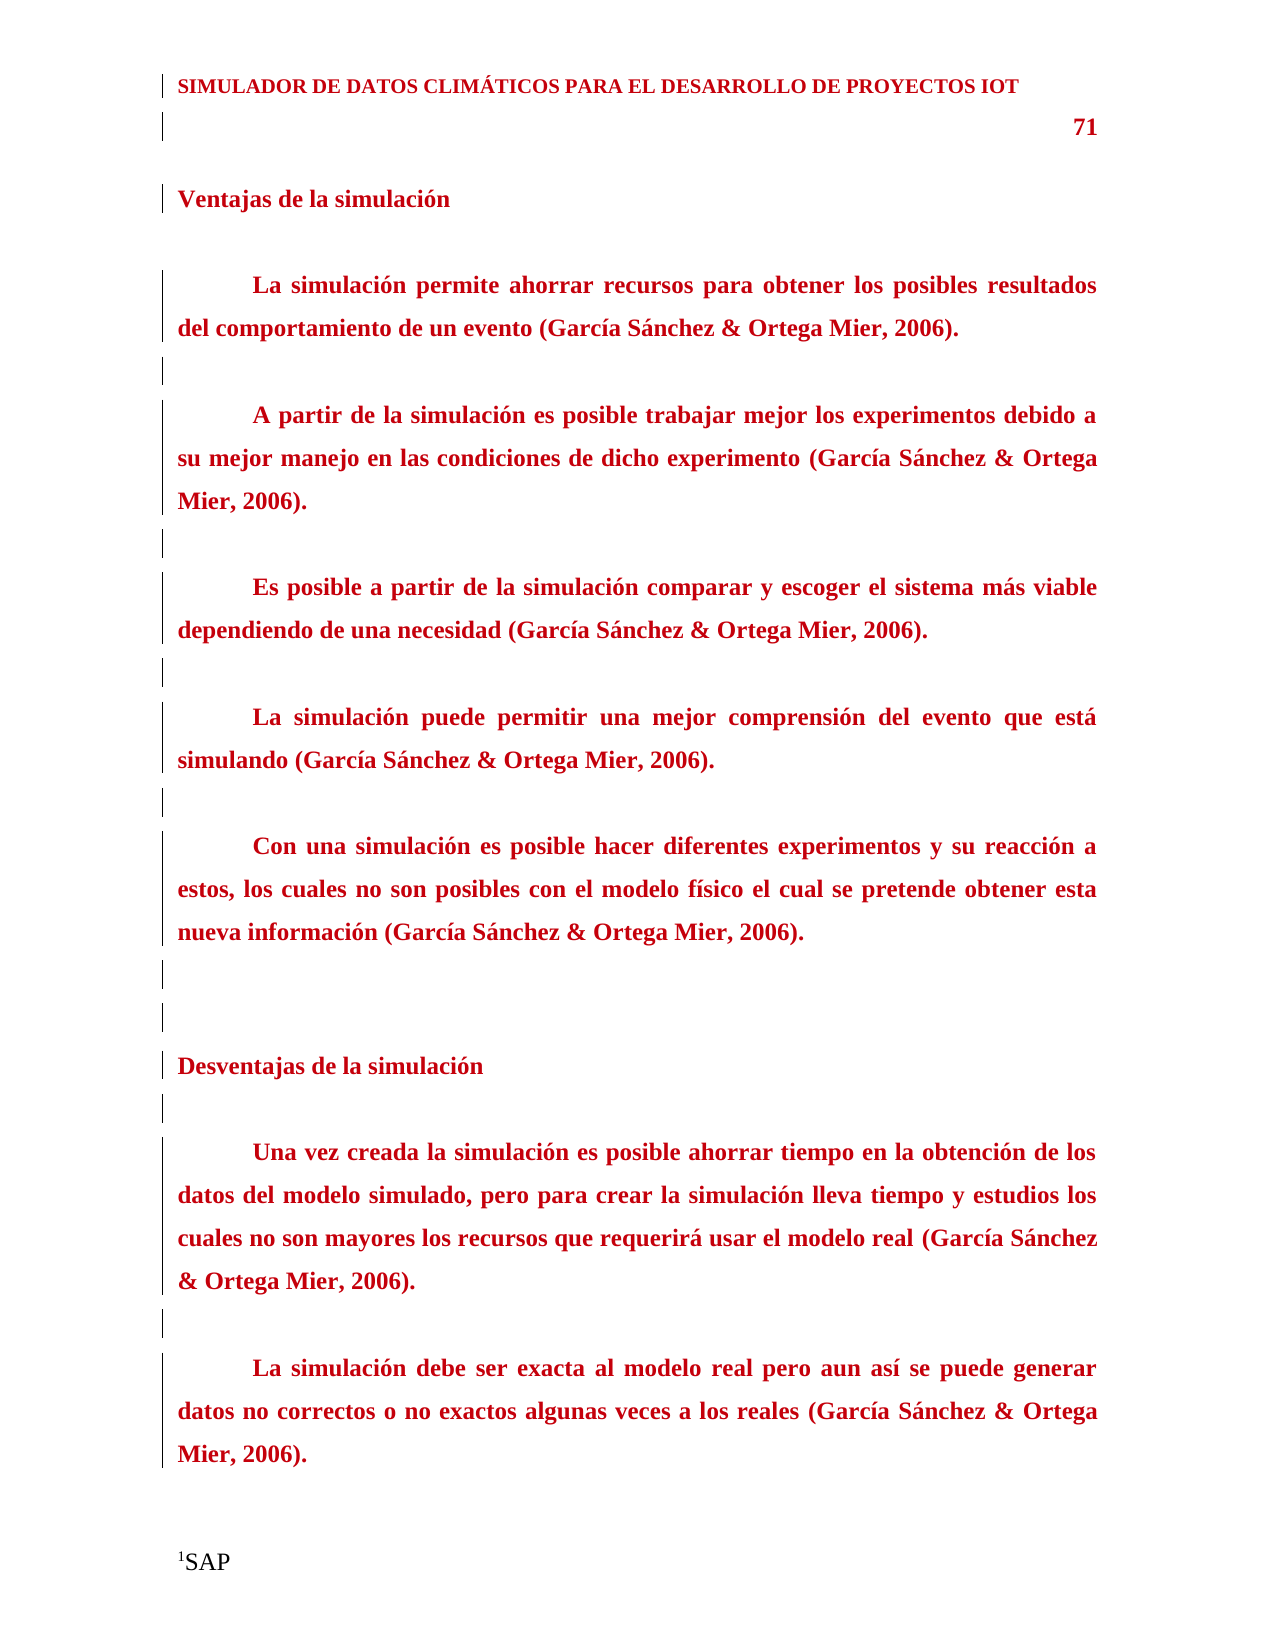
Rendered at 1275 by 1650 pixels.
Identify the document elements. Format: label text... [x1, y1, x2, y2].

text Es posible a partir de la simulación comparar y escoger el sistema más viable dependiendo de una necesidad. [177, 572, 1098, 644]
text La simulación puede permitir una mejor comprensión del evento que está simulando. [177, 702, 1098, 773]
text Con una simulación es posible hacer diferentes experimentos y su reacción a estos, los cuales no son posibles con el modelo físico el cual se pretende obtener esta nueva información. [177, 831, 1098, 946]
subtitle Desventajas de la simulación [177, 1051, 1098, 1079]
text La simulación permite ahorrar recursos para obtener los posibles resultados del comportamiento de un evento. [177, 270, 1098, 342]
subtitle Ventajas de la simulación [177, 184, 1098, 213]
text Una vez creada la simulación es posible ahorrar tiempo en la obtención de los datos del modelo simulado, pero para crear la simulación lleva tiempo y estudios los cuales no son mayores los recursos que requerirá usar el modelo real. [177, 1137, 1098, 1295]
text A partir de la simulación es posible trabajar mejor los experimentos debido a su mejor manejo en las condiciones de dicho experimento. [177, 400, 1098, 515]
text La simulación debe ser exacta al modelo real pero aun así se puede generar datos no correctos o no exactos algunas veces a los reales. [177, 1353, 1098, 1468]
